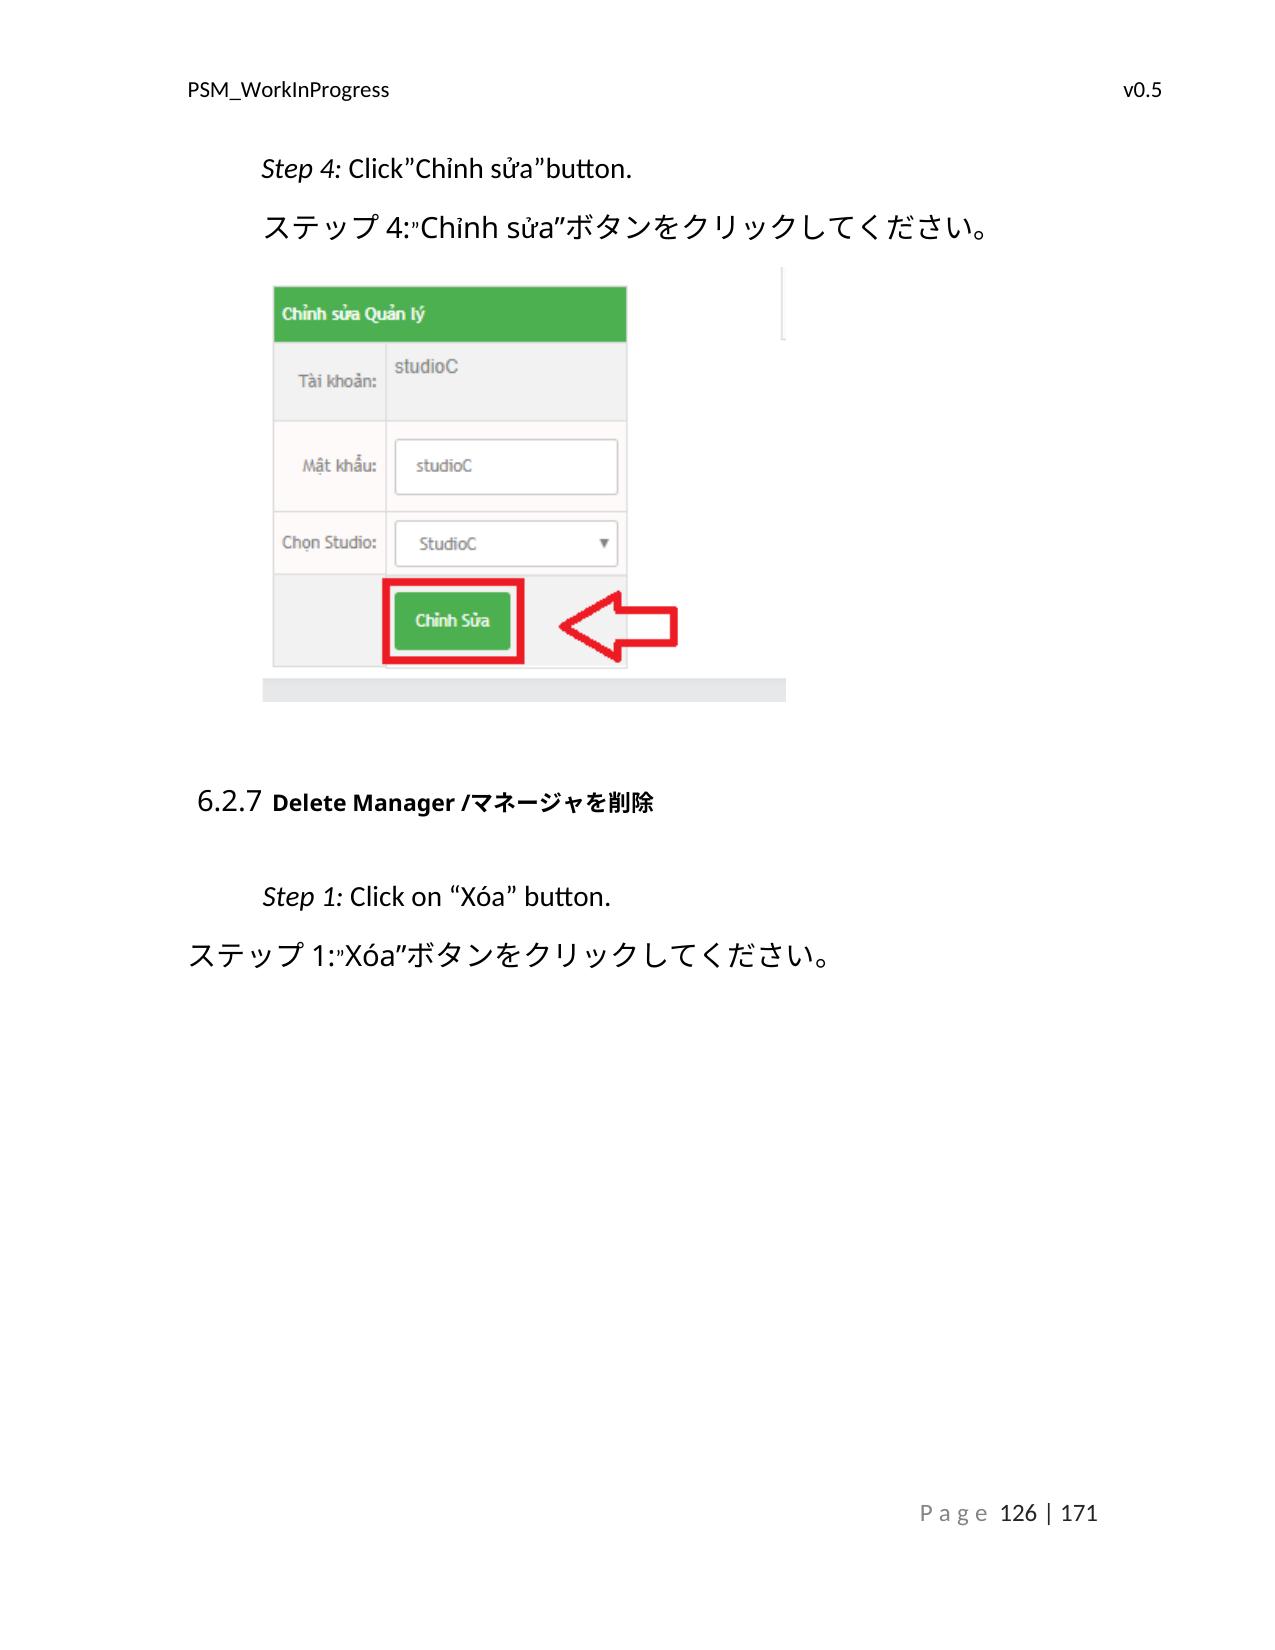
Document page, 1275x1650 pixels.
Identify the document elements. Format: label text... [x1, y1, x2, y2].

text Step 4: Click”Chỉnh sửa”button. [187, 150, 1125, 186]
subtitle Delete Manager /マネージャを削除 [197, 780, 1125, 819]
text ステップ 4:”Chỉnh sửa”ボタンをクリックしてください。 [187, 205, 1125, 247]
picture [262, 267, 786, 702]
text ステップ 1:”Xóa”ボタンをクリックしてください。 [187, 933, 1125, 975]
text Step 1: Click on “Xóa” button. [187, 878, 1125, 913]
